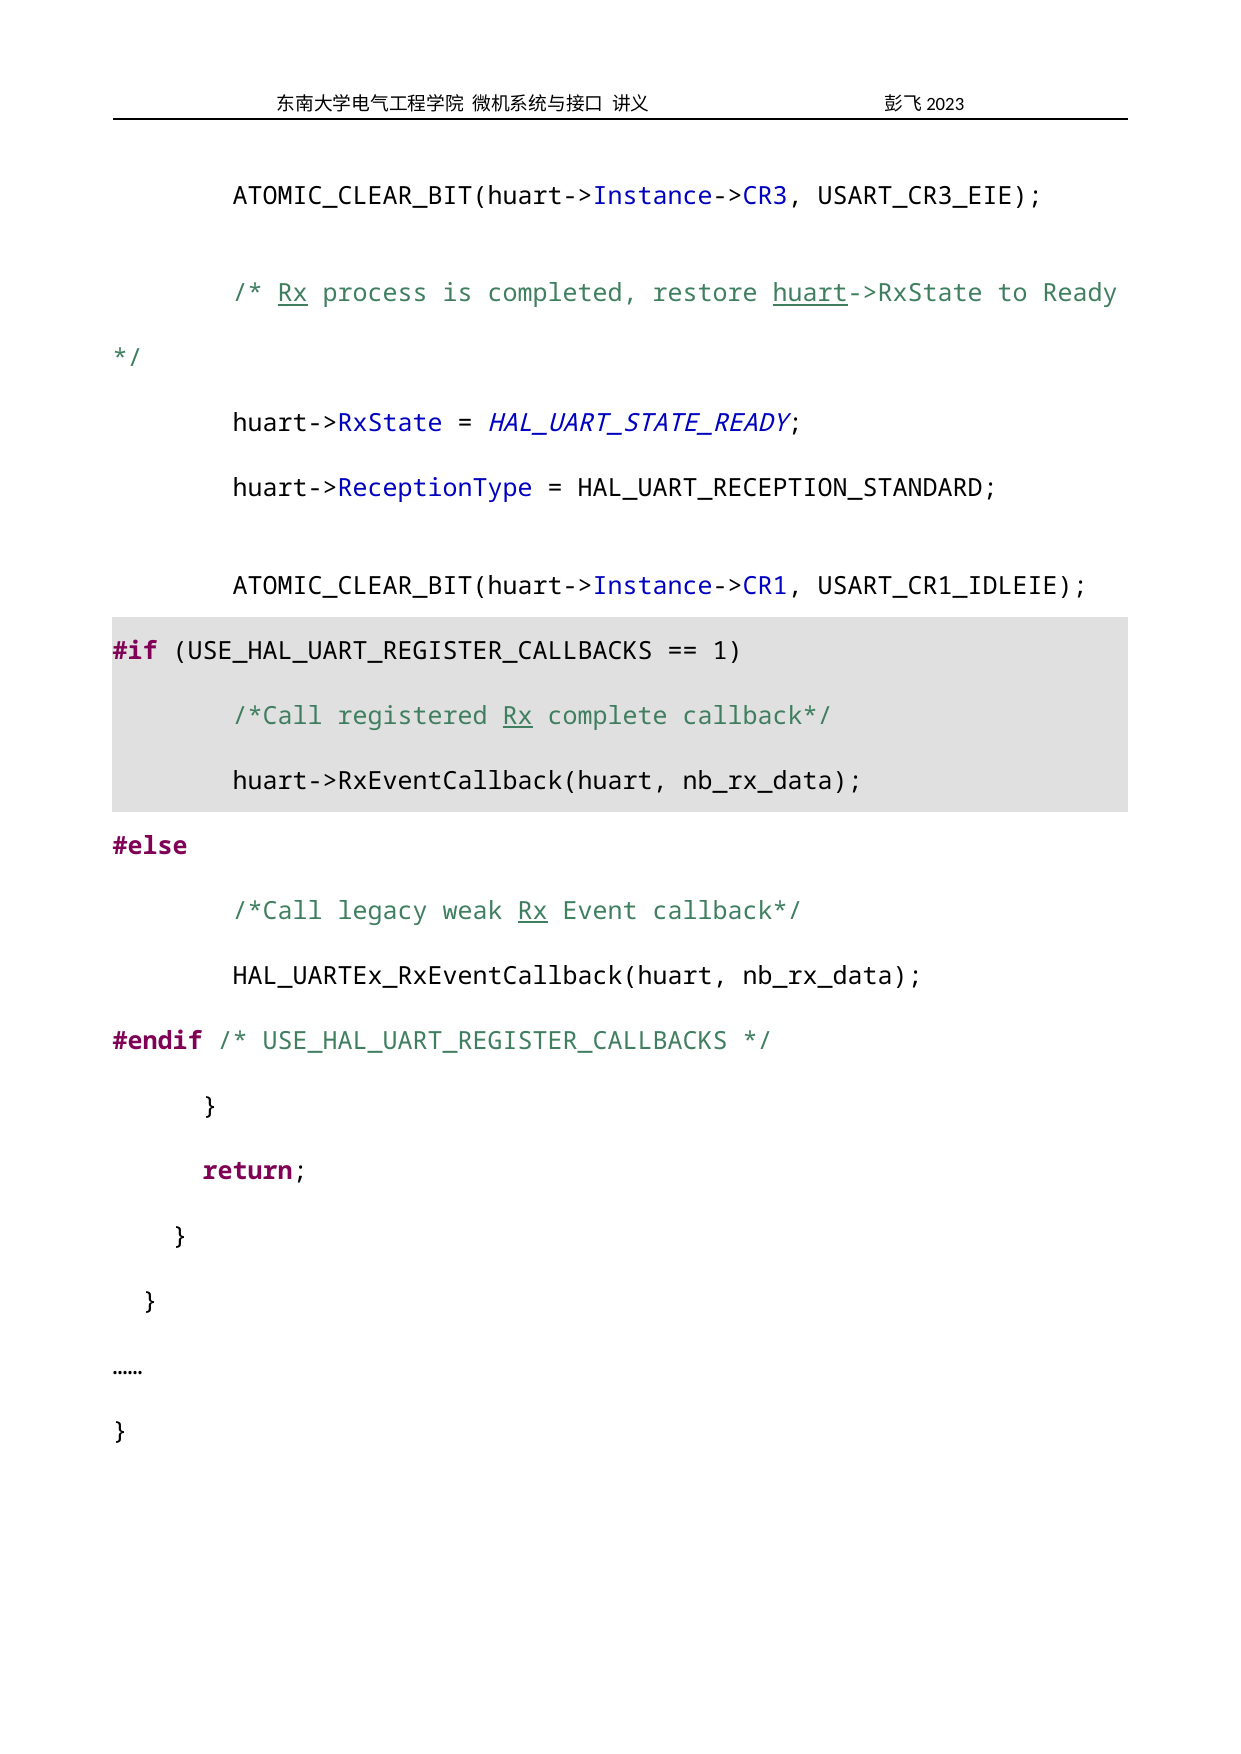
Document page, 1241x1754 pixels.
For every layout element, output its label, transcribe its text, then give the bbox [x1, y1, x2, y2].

text } [112, 1267, 1128, 1332]
text } [112, 1397, 1128, 1462]
text /*Call legacy weak Rx Event callback*/ [112, 877, 1128, 942]
text #else [112, 812, 1128, 877]
text return; [112, 1137, 1128, 1202]
text /* Rx process is completed, restore huart->RxState to Ready */ [112, 259, 1128, 389]
text #endif /* USE_HAL_UART_REGISTER_CALLBACKS */ [112, 1007, 1128, 1072]
text huart->RxEventCallback(huart, nb_rx_data); [112, 747, 1128, 812]
text #if (USE_HAL_UART_REGISTER_CALLBACKS == 1) [112, 617, 1128, 682]
text } [112, 1202, 1128, 1267]
text huart->ReceptionType = HAL_UART_RECEPTION_STANDARD; [112, 454, 1128, 519]
text …… [112, 1332, 1128, 1397]
text huart->RxState = HAL_UART_STATE_READY; [112, 389, 1128, 454]
text HAL_UARTEx_RxEventCallback(huart, nb_rx_data); [112, 942, 1128, 1007]
text ATOMIC_CLEAR_BIT(huart->Instance->CR1, USART_CR1_IDLEIE); [112, 552, 1128, 617]
text } [112, 1072, 1128, 1137]
text ATOMIC_CLEAR_BIT(huart->Instance->CR3, USART_CR3_EIE); [112, 162, 1128, 227]
text /*Call registered Rx complete callback*/ [112, 682, 1128, 747]
